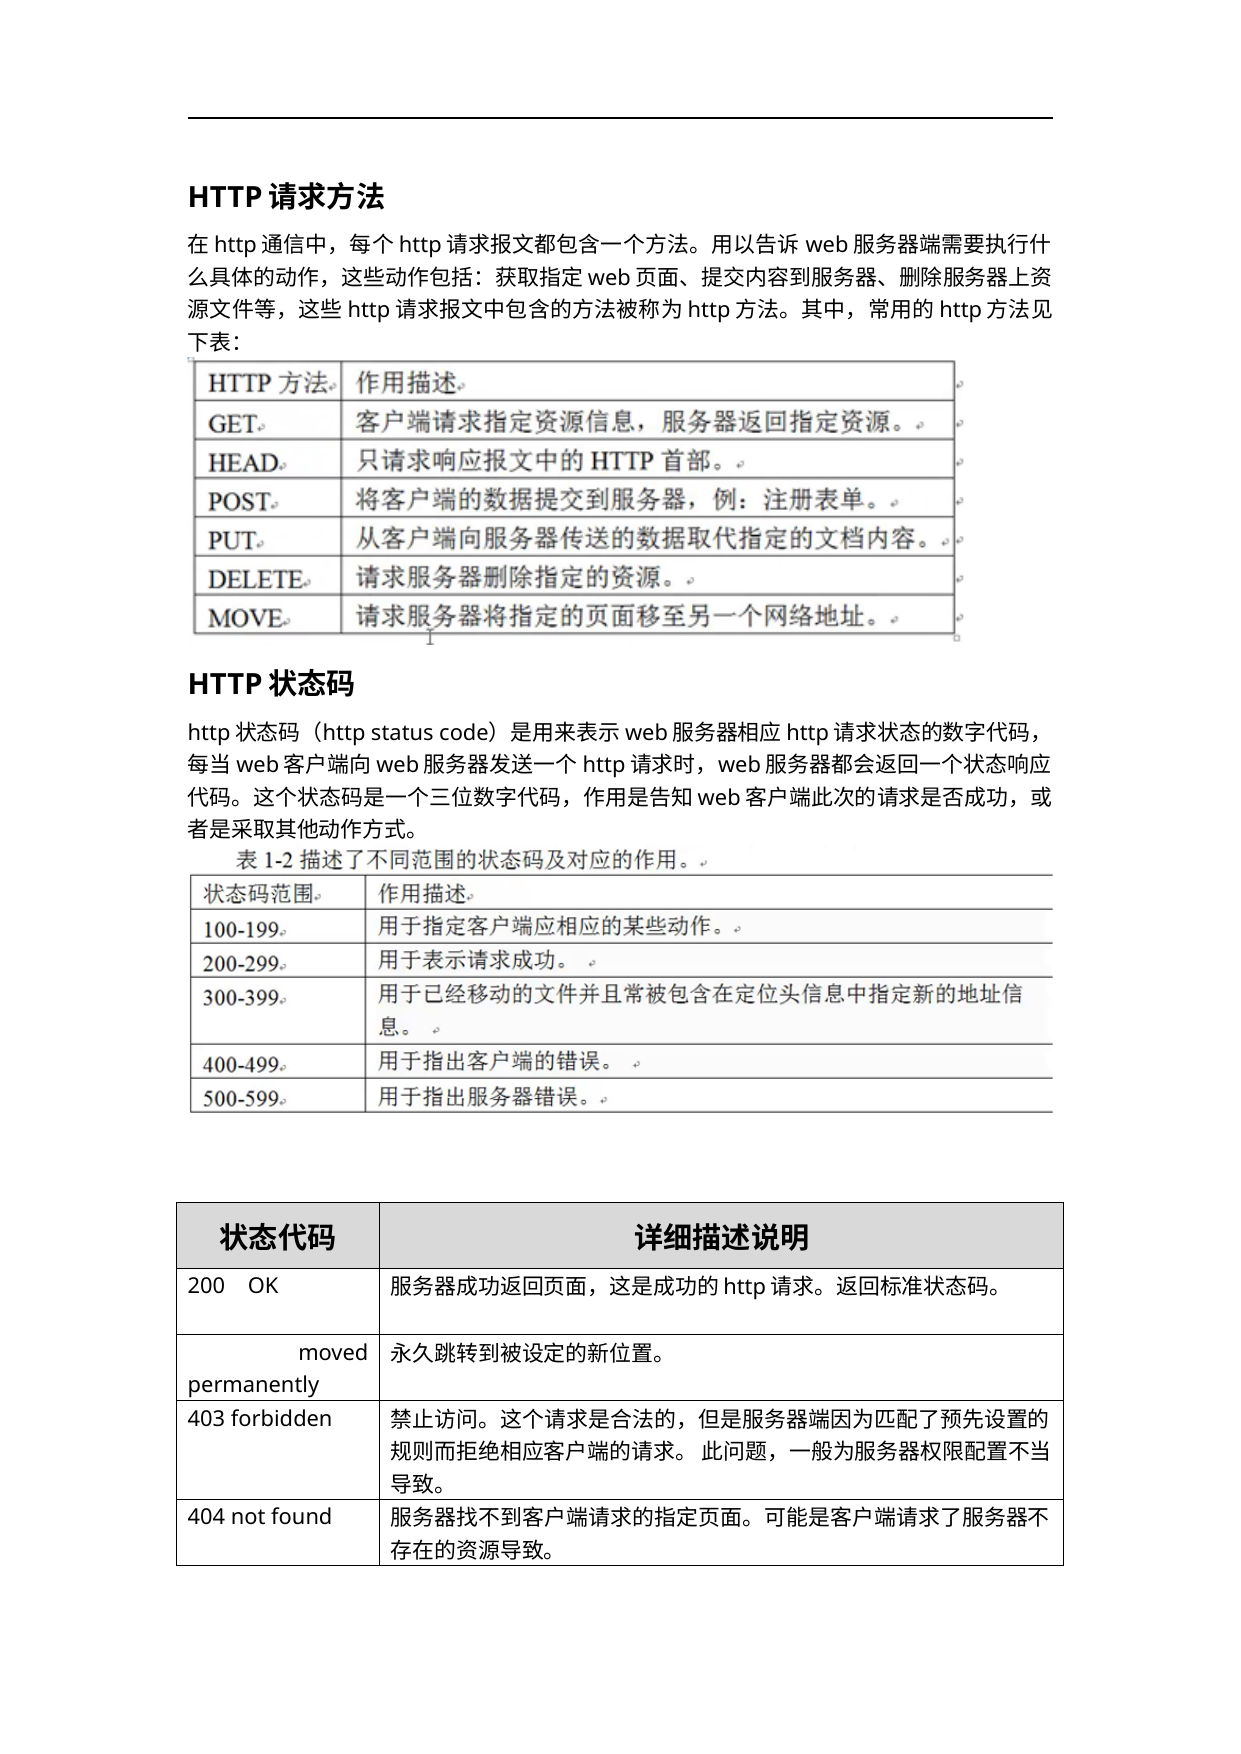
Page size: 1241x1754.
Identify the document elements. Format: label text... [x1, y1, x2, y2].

table_cell 服务器找不到客户端请求的指定页面。可能是客户端请求了服务器不存在的资源导致。 [380, 1500, 1063, 1565]
table_cell 403 forbidden [177, 1401, 379, 1499]
table_cell 禁止访问。这个请求是合法的，但是服务器端因为匹配了预先设置的规则而拒绝相应客户端的请求。 此问题，一般为服务器权限配置不当导致。 [380, 1401, 1063, 1499]
text 在http通信中，每个http请求报文都包含一个方法。用以告诉web服务器端需要执行什么具体的动作，这些动作包括：获取指定web页面、提交内容到服务器、删除服务器上资源文件等，这些http请求报文中包含的方法被称为http方法。其中，常用的http方法见下表： [187, 227, 1053, 357]
picture [187, 844, 1053, 1115]
table_header 详细描述说明 [380, 1203, 1063, 1268]
text HTTP状态码 [187, 649, 1053, 714]
table_cell 服务器成功返回页面，这是成功的http请求。返回标准状态码。 [380, 1269, 1063, 1334]
table_header 状态代码 [177, 1203, 379, 1268]
picture [187, 357, 964, 645]
table_cell 404 not found [177, 1500, 379, 1565]
text HTTP请求方法 [187, 162, 1053, 227]
table_cell moved permanently [177, 1335, 379, 1400]
table_cell 200 OK [177, 1269, 379, 1334]
table_cell 永久跳转到被设定的新位置。 [380, 1335, 1063, 1400]
text http状态码（http status code）是用来表示web服务器相应http请求状态的数字代码，每当web客户端向web服务器发送一个http请求时，web服务器都会返回一个状态响应代码。这个状态码是一个三位数字代码，作用是告知web客户端此次的请求是否成功，或者是采取其他动作方式。 [187, 714, 1053, 844]
